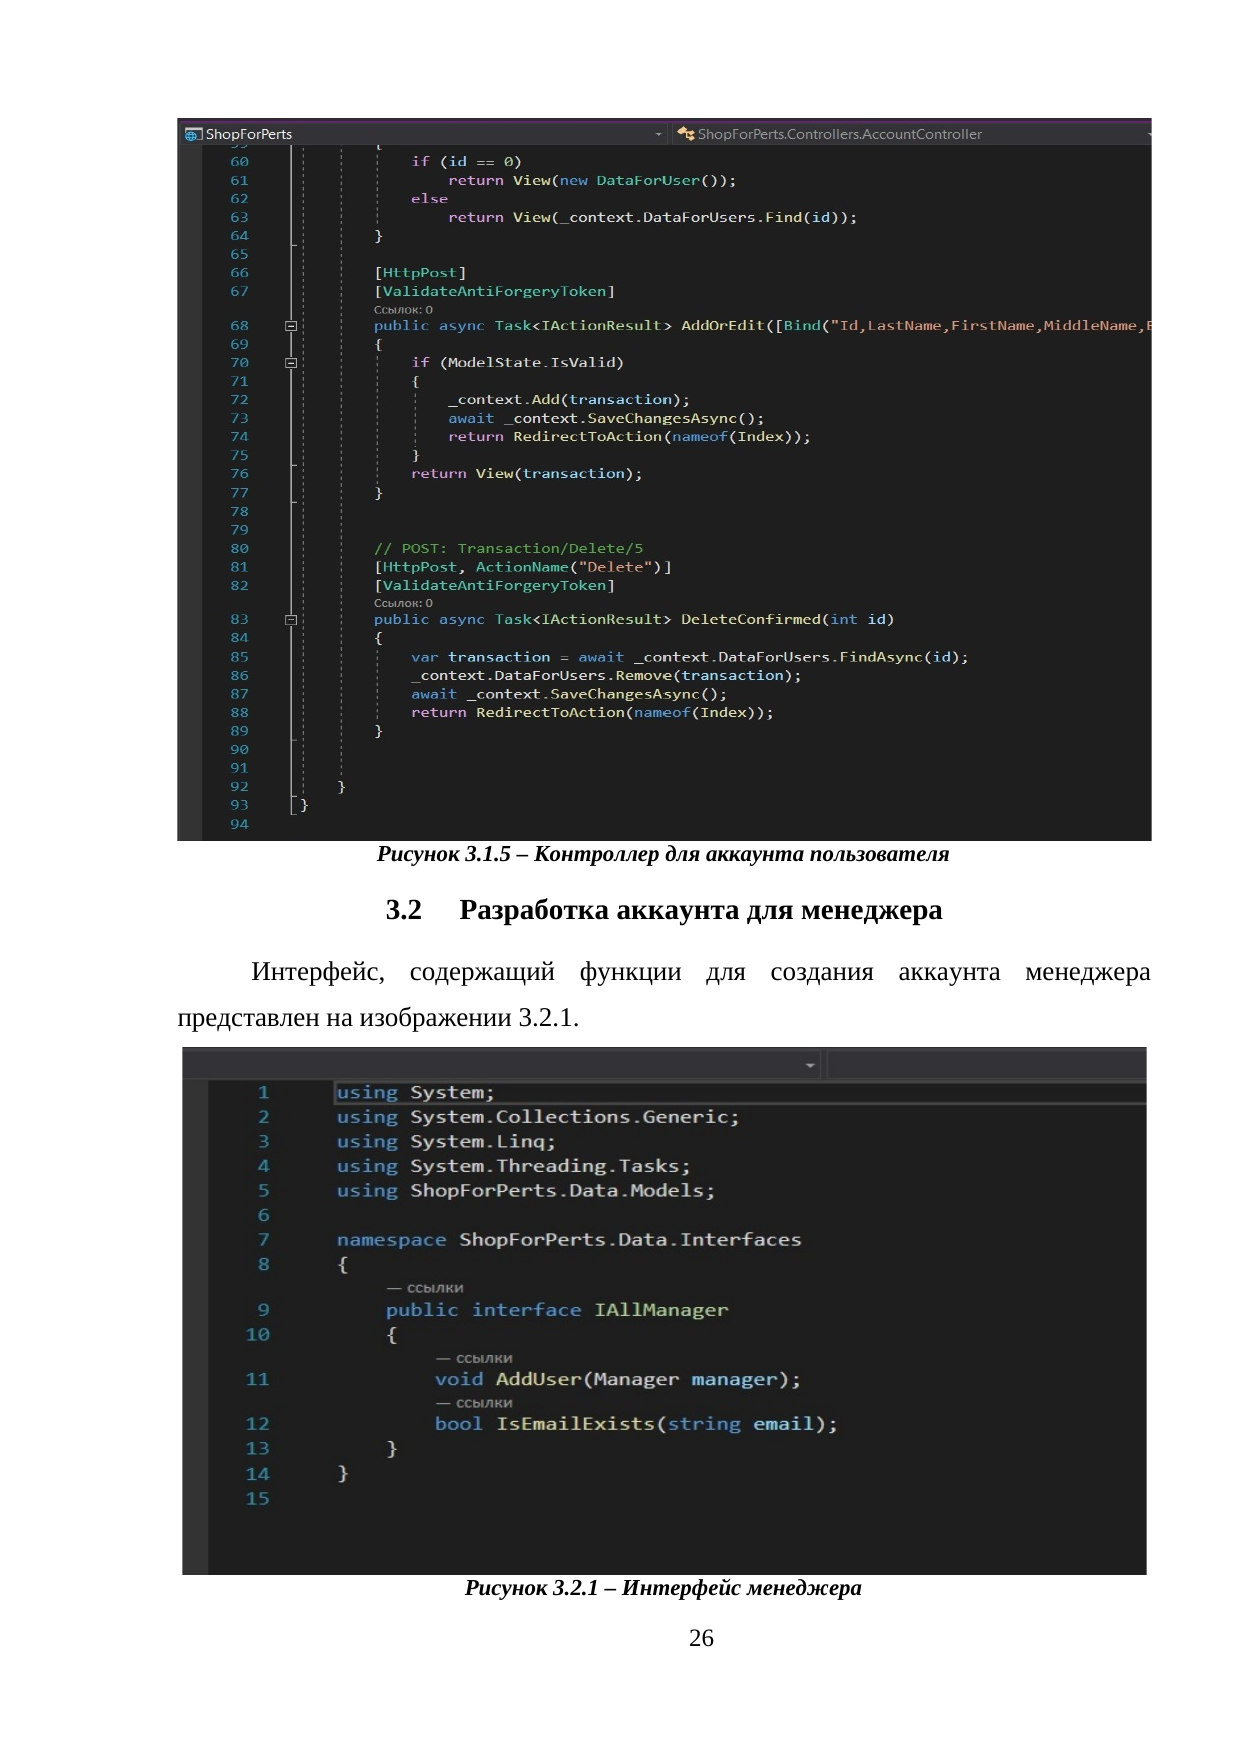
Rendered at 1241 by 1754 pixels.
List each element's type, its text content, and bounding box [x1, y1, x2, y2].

text Интерфейс, содержащий функции для создания аккаунта менеджера представлен на изображении 3.2.1. [177, 954, 1152, 1032]
picture [182, 1047, 1147, 1575]
text Рисунок 3.2.1 – Интерфейс менеджера [177, 1574, 1152, 1601]
list Разработка аккаунта для менеджера [177, 892, 1152, 925]
text Рисунок 3.1.5 – Контроллер для аккаунта пользователя [177, 841, 1152, 867]
picture [177, 118, 1152, 841]
